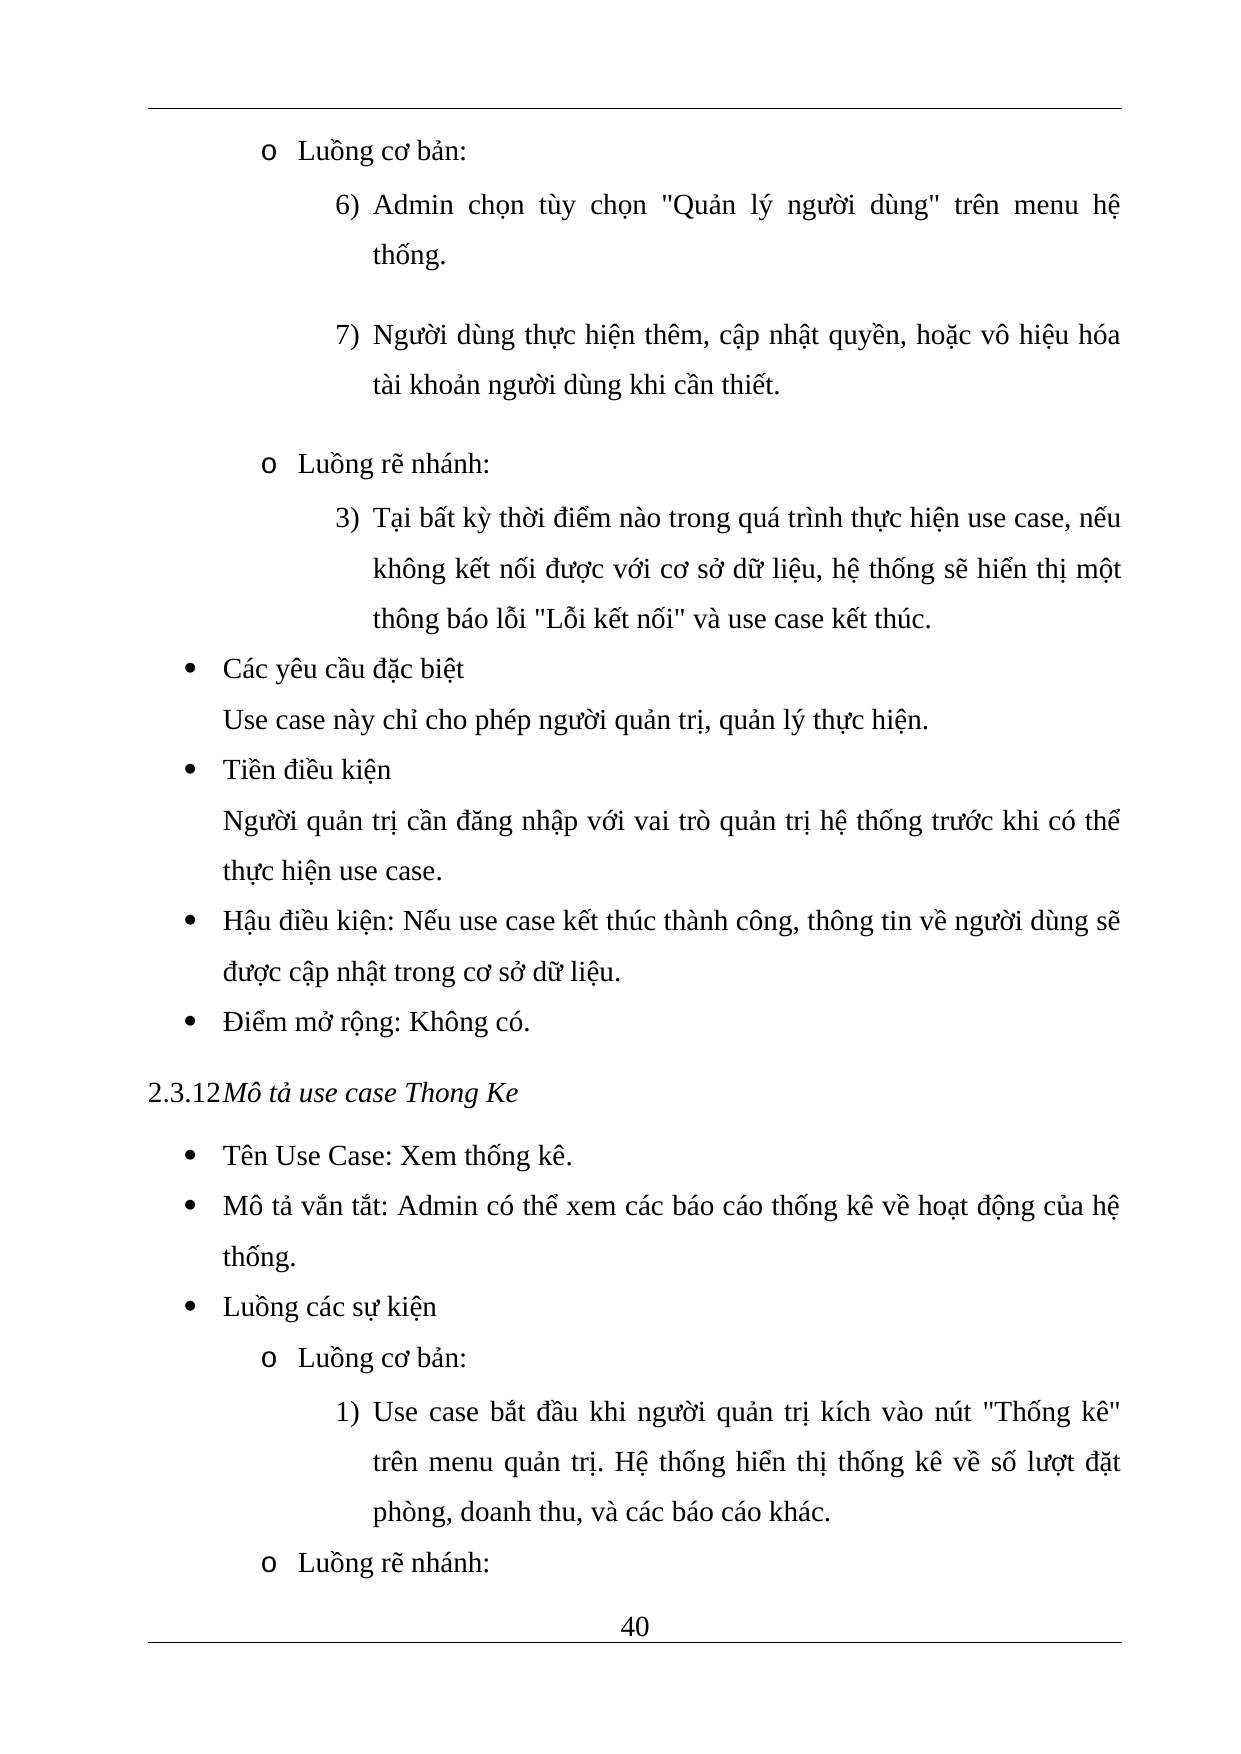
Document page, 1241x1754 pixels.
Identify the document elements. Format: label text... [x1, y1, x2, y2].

list Admin chọn tùy chọn "Quản lý người dùng" trên menu hệ thống. [335, 187, 1122, 271]
list Tiền điều kiện [185, 752, 1122, 786]
list Tại bất kỳ thời điểm nào trong quá trình thực hiện use case, nếu không kết nối được với cơ sở dữ liệu, hệ thống sẽ hiển thị một thông báo lỗi "Lỗi kết nối" và use case kết thúc. [335, 501, 1122, 635]
list Luồng rẽ nhánh: [260, 447, 1122, 483]
list Các yêu cầu đặc biệt [185, 652, 1122, 685]
list Tên Use Case: Xem thống kê. [185, 1138, 1122, 1172]
list Người dùng thực hiện thêm, cập nhật quyền, hoặc vô hiệu hóa tài khoản người dùng khi cần thiết. [335, 317, 1122, 401]
subtitle Mô tả use case Thong Ke [148, 1075, 1122, 1109]
list Luồng cơ bản: [260, 133, 1122, 169]
list Use case này chỉ cho phép người quản trị, quản lý thực hiện. [223, 702, 1122, 736]
list Người quản trị cần đăng nhập với vai trò quản trị hệ thống trước khi có thể thực hiện use case. [223, 803, 1122, 887]
list Luồng các sự kiện [185, 1289, 1122, 1323]
list Use case bắt đầu khi người quản trị kích vào nút "Thống kê" trên menu quản trị. Hệ thống hiển thị thống kê về số lượt đặt phòng, doanh thu, và các báo cáo khác. [335, 1394, 1122, 1528]
list Luồng rẽ nhánh: [260, 1545, 1122, 1581]
list Hậu điều kiện: Nếu use case kết thúc thành công, thông tin về người dùng sẽ được cập nhật trong cơ sở dữ liệu. [185, 903, 1122, 987]
list Điểm mở rộng: Không có. [185, 1004, 1122, 1038]
list Luồng cơ bản: [260, 1340, 1122, 1376]
list Mô tả vắn tắt: Admin có thể xem các báo cáo thống kê về hoạt động của hệ thống. [185, 1188, 1122, 1272]
